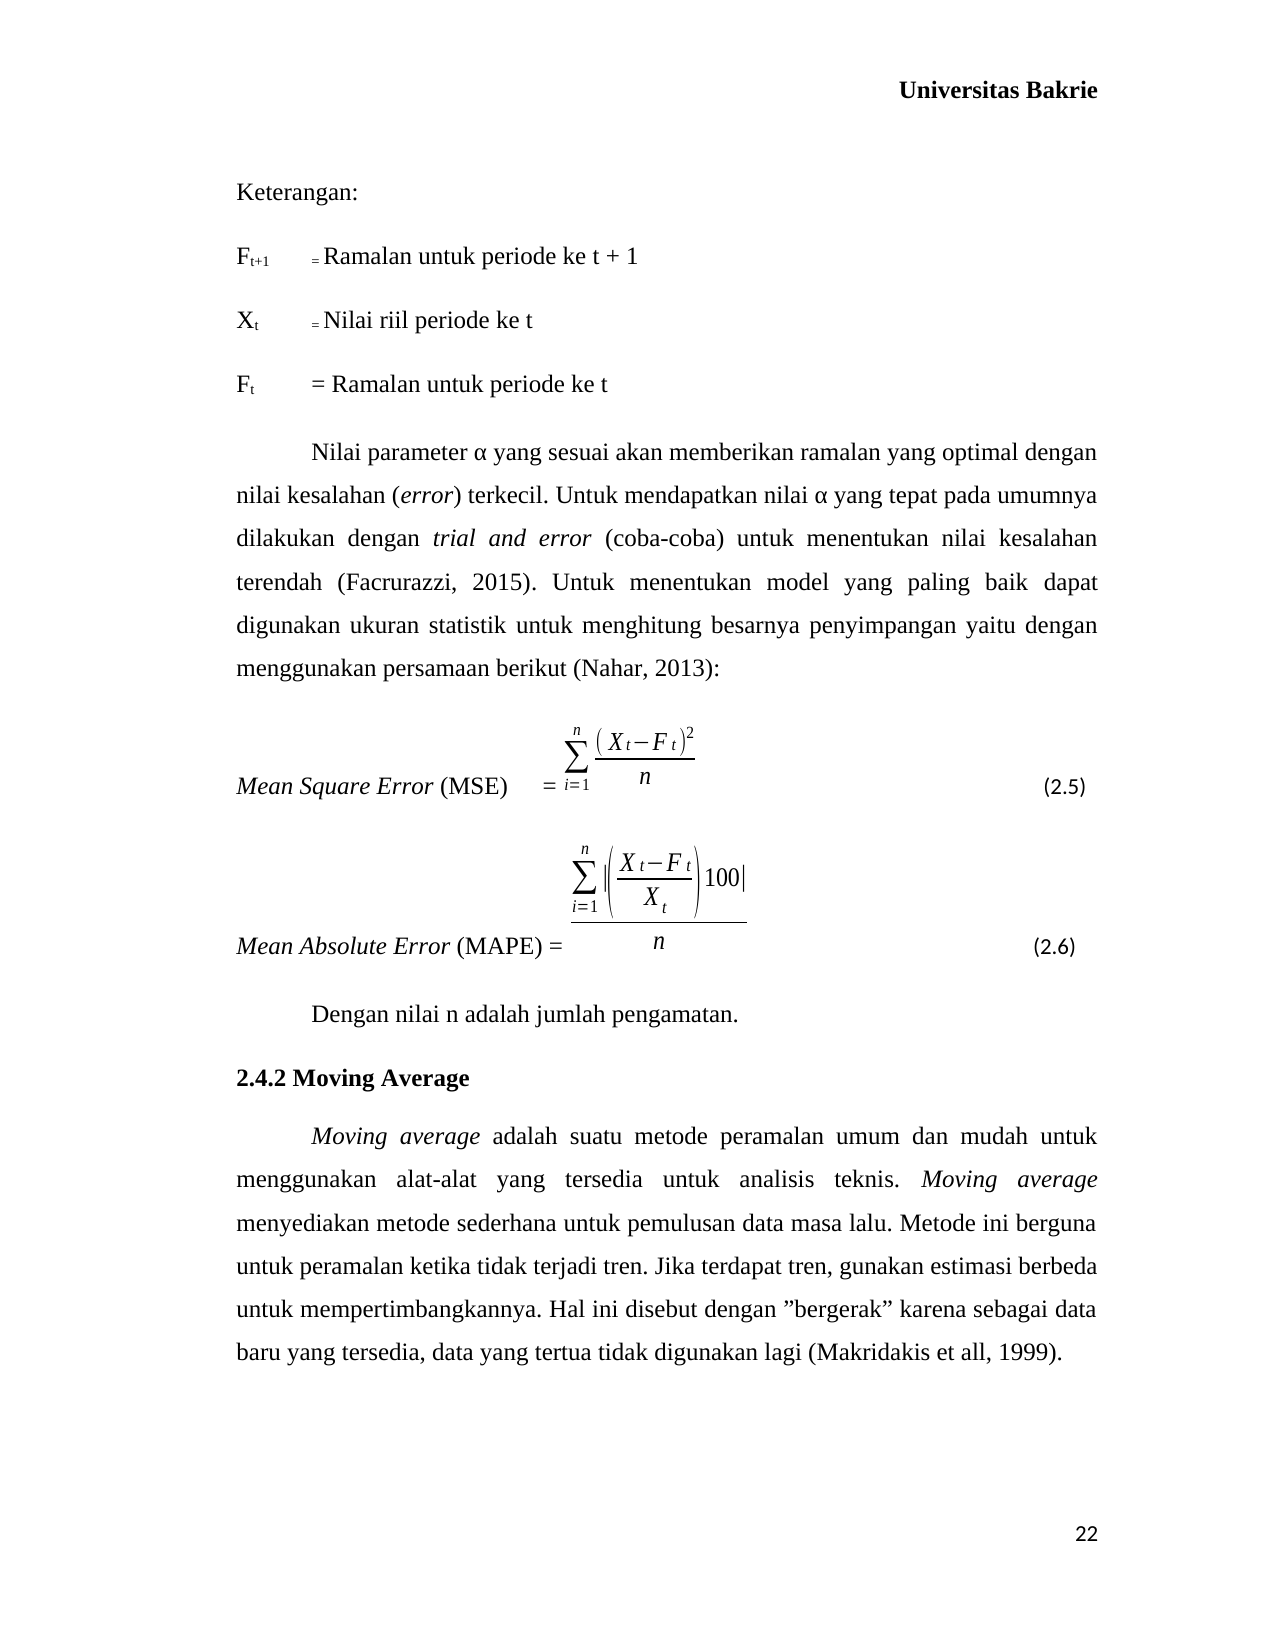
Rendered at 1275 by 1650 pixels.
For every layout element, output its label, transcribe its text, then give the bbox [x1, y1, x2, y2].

text Keterangan: [236, 177, 1098, 206]
text Mean Square Error (MSE) = (2.5) [236, 721, 1098, 800]
text Mean Absolute Error (MAPE) = (2.6) [236, 840, 1098, 960]
text Xt = Nilai riil periode ke t [236, 305, 1098, 334]
text Nilai parameter α yang sesuai akan memberikan ramalan yang optimal dengan nilai kesalahan (error) terkecil. Untuk mendapatkan nilai α yang tepat pada umumnya dilakukan dengan trial and error (coba-coba) untuk menentukan nilai kesalahan terendah. Untuk menentukan model yang paling baik dapat digunakan ukuran statistik untuk menghitung besarnya penyimpangan yaitu dengan menggunakan persamaan berikut: [236, 437, 1098, 682]
subtitle 2.4.2 Moving Average [236, 1063, 1098, 1092]
text Ft+1 = Ramalan untuk periode ke t + 1 [236, 241, 1098, 270]
text Dengan nilai n adalah jumlah pengamatan. [236, 999, 1098, 1028]
text Ft = Ramalan untuk periode ke t [236, 369, 1098, 398]
text Moving average adalah suatu metode peramalan umum dan mudah untuk menggunakan alat-alat yang tersedia untuk analisis teknis. Moving average menyediakan metode sederhana untuk pemulusan data masa lalu. Metode ini berguna untuk peramalan ketika tidak terjadi tren. Jika terdapat tren, gunakan estimasi berbeda untuk mempertimbangkannya. Hal ini disebut dengan ”bergerak” karena sebagai data baru yang tersedia, data yang tertua tidak digunakan lagi (Makridakis et all, 1999). [236, 1121, 1098, 1366]
